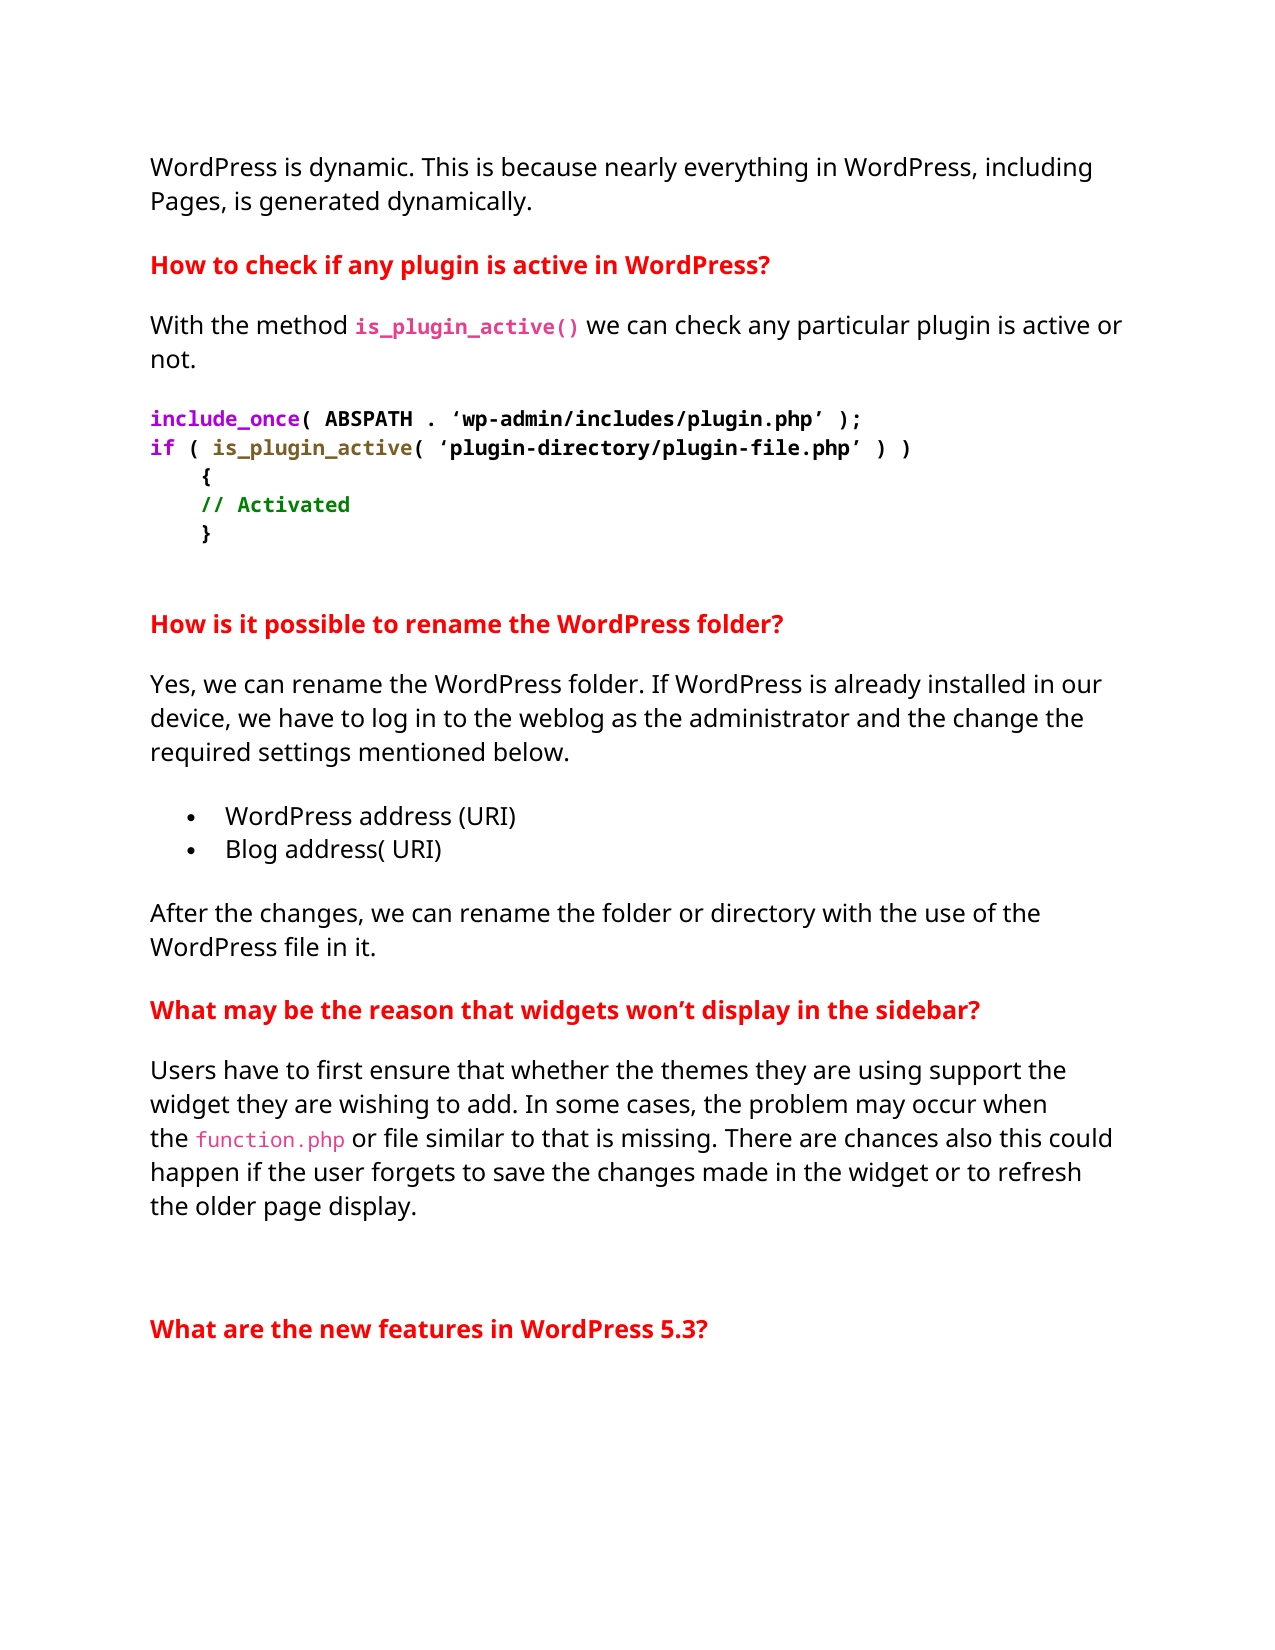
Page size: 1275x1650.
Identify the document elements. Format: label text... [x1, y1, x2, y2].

list Blog address( URI) [187, 832, 1125, 866]
text Yes, we can rename the WordPress folder. If WordPress is already installed in our device, we have to log in to the weblog as the administrator and the change the required settings mentioned below. [150, 667, 1125, 769]
text What may be the reason that widgets won’t display in the sidebar? [150, 993, 1125, 1027]
text include_once( ABSPATH . ‘wp-admin/includes/plugin.php’ ); [150, 404, 1125, 433]
text if ( is_plugin_active( ‘plugin-directory/plugin-file.php’ ) ) [150, 433, 1125, 461]
list WordPress address (URI) [187, 798, 1125, 832]
text What are the new features in WordPress 5.3? [150, 1312, 1125, 1346]
text { [150, 461, 1125, 490]
text How to check if any plugin is active in WordPress? [150, 247, 1125, 281]
text Users have to first ensure that whether the themes they are using support the widget they are wishing to add. In some cases, the problem may occur when the function.php or file similar to that is missing. There are chances also this could happen if the user forgets to save the changes made in the widget or to refresh the older page display. [150, 1053, 1125, 1223]
text } [150, 518, 1125, 547]
text How is it possible to rename the WordPress folder? [150, 607, 1125, 641]
text // Activated [150, 490, 1125, 518]
text After the changes, we can rename the folder or directory with the use of the WordPress file in it. [150, 895, 1125, 963]
text With the method is_plugin_active() we can check any particular plugin is active or not. [150, 307, 1125, 375]
text WordPress is dynamic. This is because nearly everything in WordPress, including Pages, is generated dynamically. [150, 150, 1125, 218]
